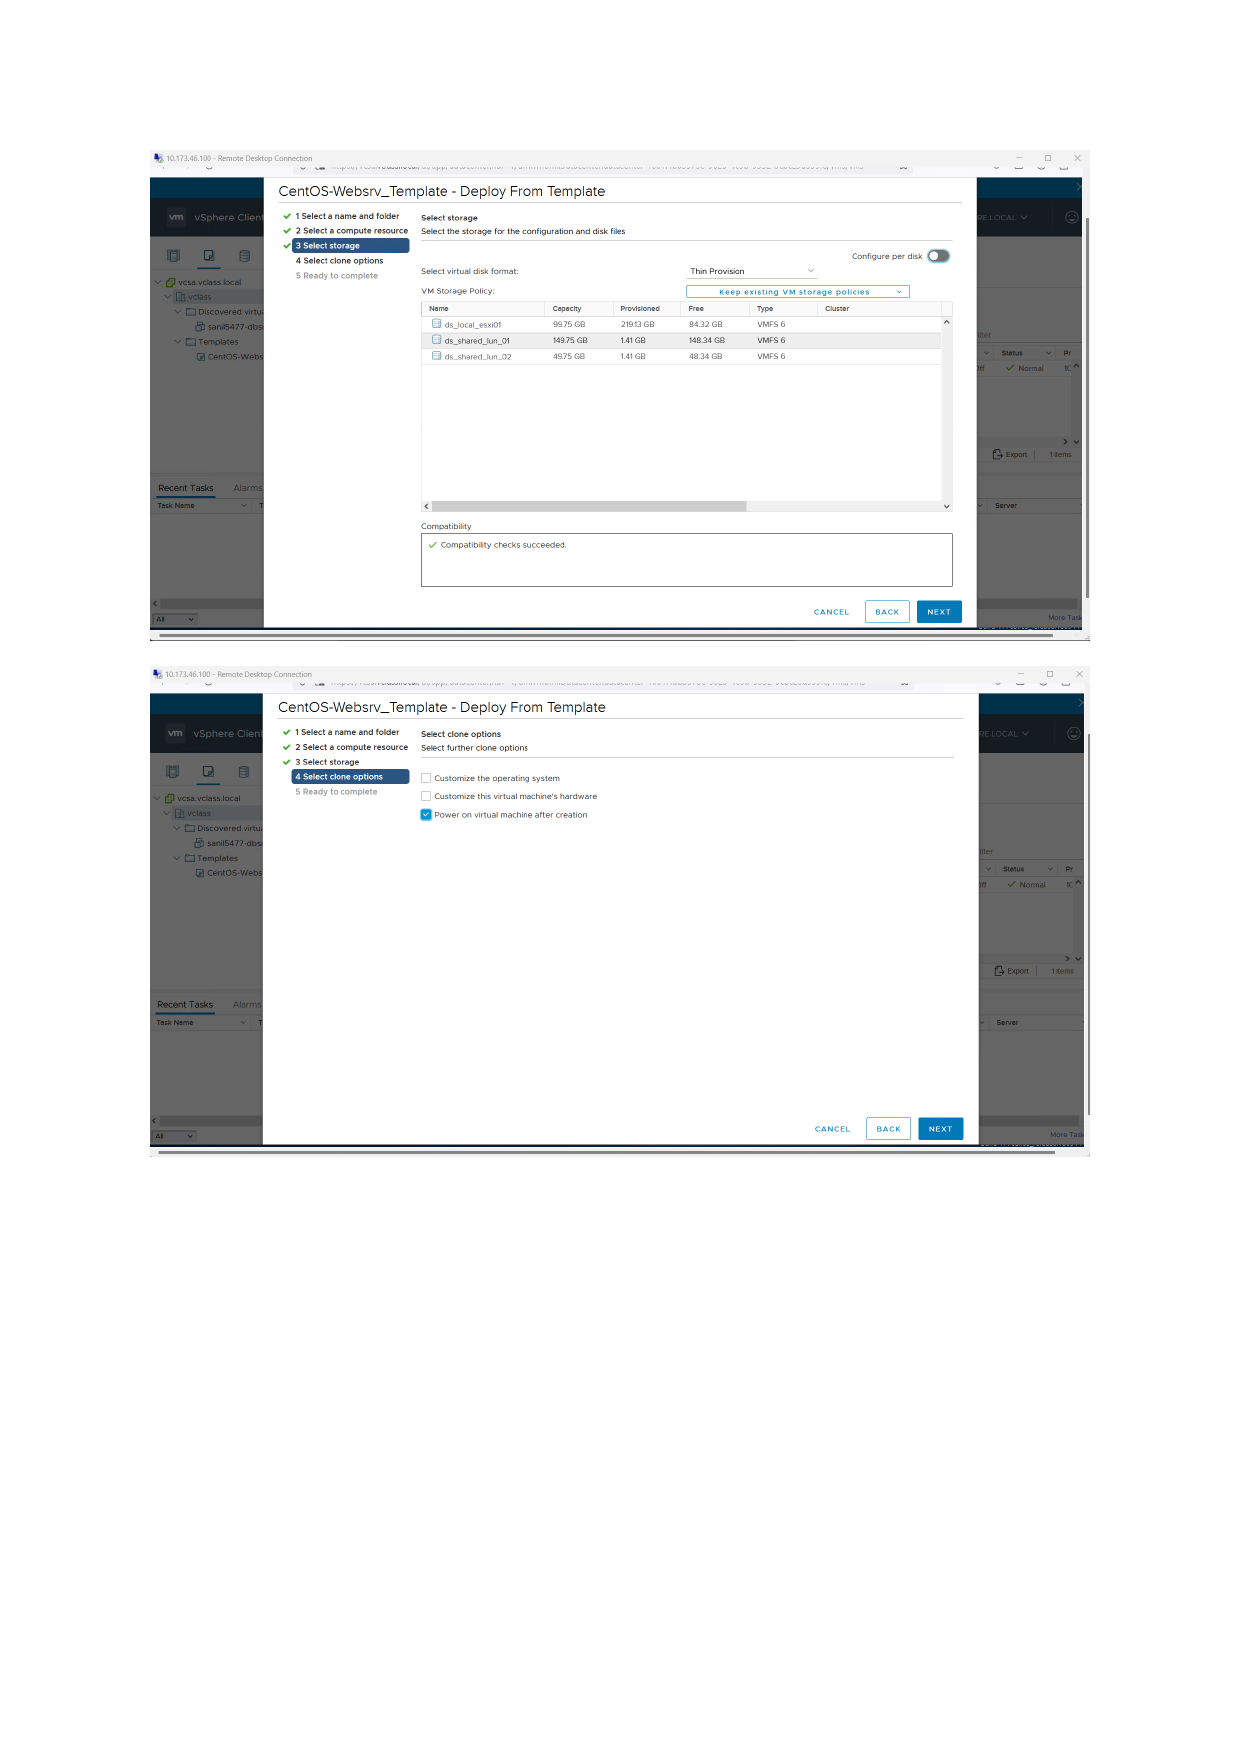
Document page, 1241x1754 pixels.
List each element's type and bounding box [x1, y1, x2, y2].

picture [150, 150, 1091, 641]
picture [150, 666, 1091, 1157]
